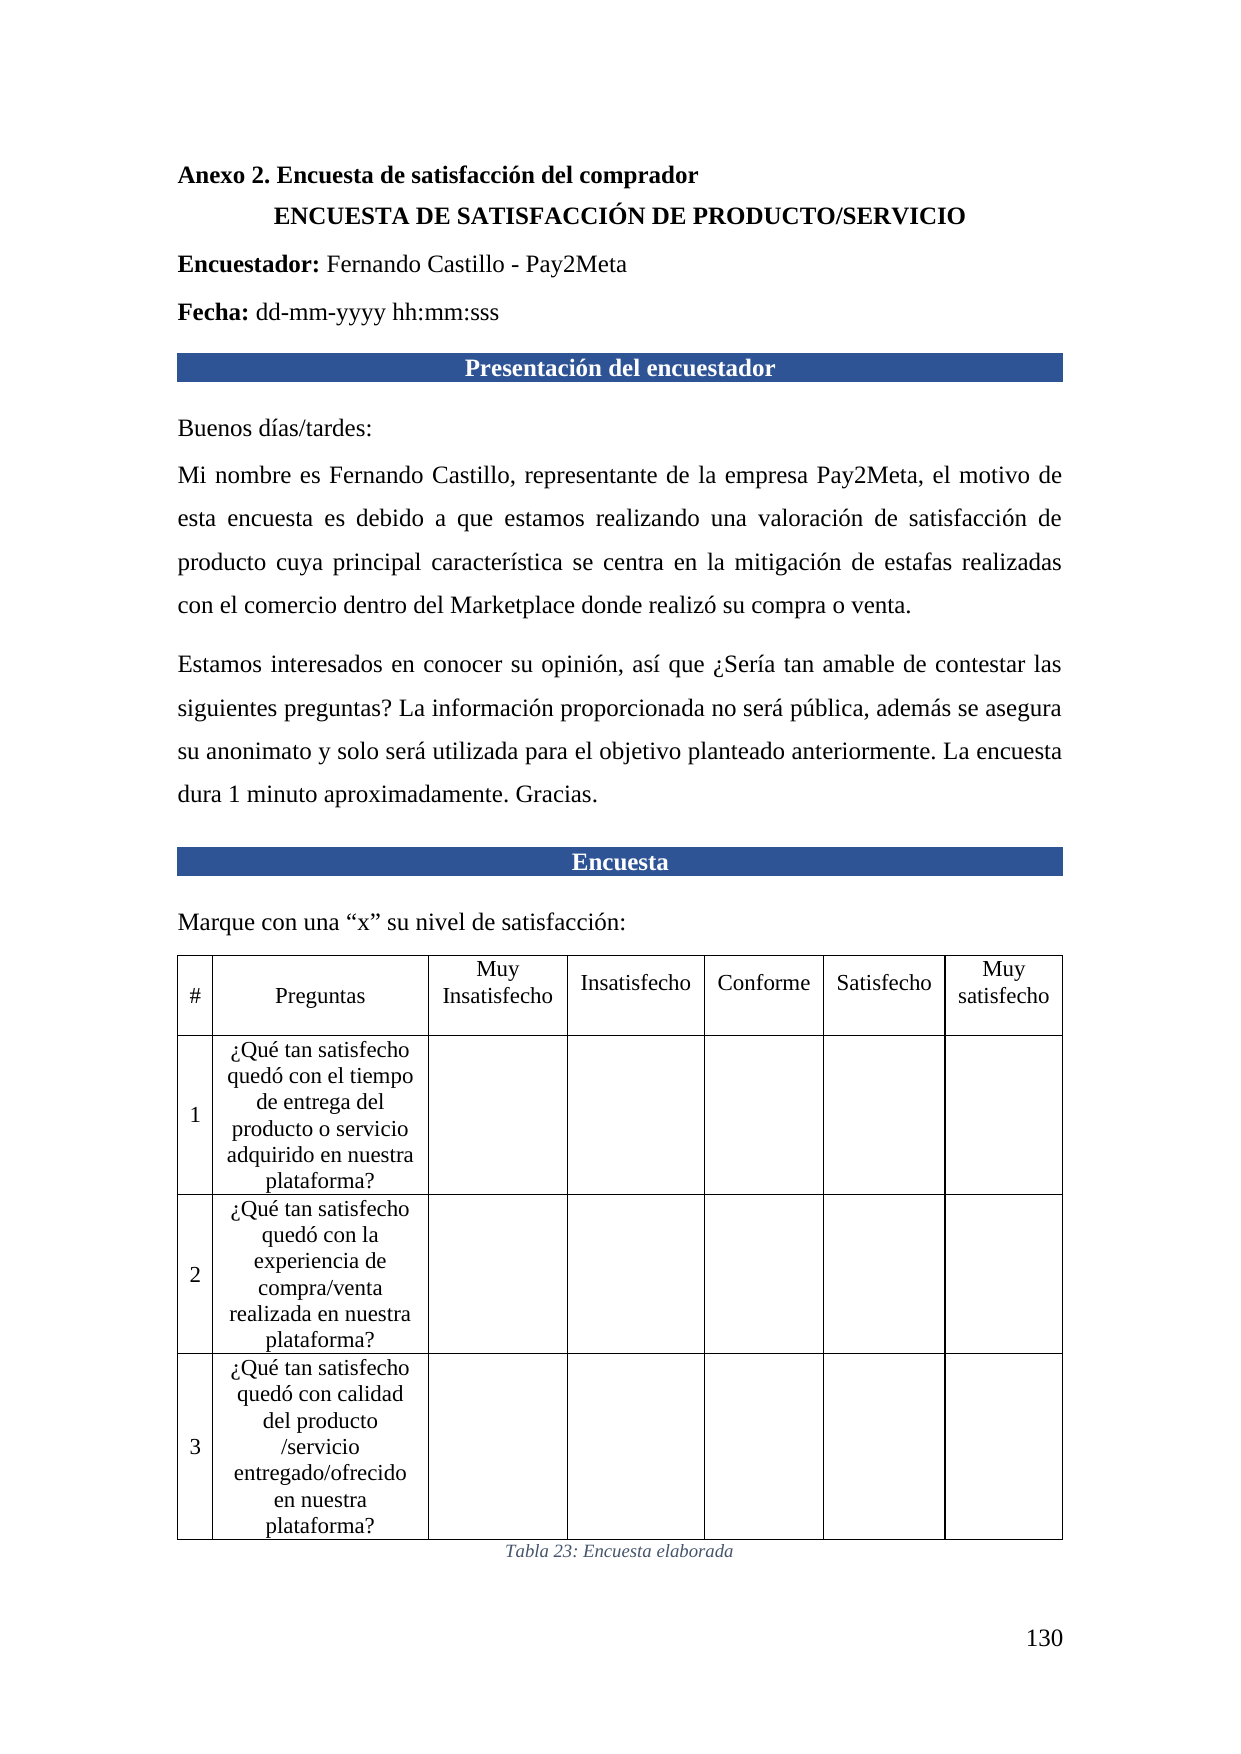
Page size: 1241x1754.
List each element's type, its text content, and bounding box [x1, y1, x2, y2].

table_header Muy Insatisfecho [429, 956, 567, 1034]
table_cell [824, 1036, 944, 1194]
table_cell ¿Qué tan satisfecho quedó con el tiempo de entrega del producto o servicio adquirido en nuestra plataforma? [213, 1036, 428, 1194]
text Encuesta [177, 847, 1063, 876]
table_cell [946, 1354, 1062, 1538]
table_cell [824, 1354, 944, 1538]
table_cell [705, 1195, 823, 1353]
table_header Insatisfecho [568, 956, 704, 1034]
table_cell [568, 1195, 704, 1353]
text Presentación del encuestador [177, 353, 1063, 382]
table_cell [705, 1036, 823, 1194]
text Marque con una “x” su nivel de satisfacción: [177, 907, 1063, 936]
table_header # [178, 956, 212, 1034]
table_cell [705, 1354, 823, 1538]
text Fecha: dd-mm-yyyy hh:mm:sss [177, 297, 1063, 326]
table_cell 1 [178, 1036, 212, 1194]
table_cell 3 [178, 1354, 212, 1538]
table_cell ¿Qué tan satisfecho quedó con la experiencia de compra/venta realizada en nuestra plataforma? [213, 1195, 428, 1353]
table_header Preguntas [213, 956, 428, 1034]
table_cell [429, 1195, 567, 1353]
table_cell ¿Qué tan satisfecho quedó con calidad del producto /servicio entregado/ofrecido en nuestra plataforma? [213, 1354, 428, 1538]
table_cell [429, 1036, 567, 1194]
table_cell [429, 1354, 567, 1538]
table_header Muy satisfecho [946, 956, 1062, 1034]
text Buenos días/tardes: [177, 413, 1063, 441]
text Anexo 2. Encuesta de satisfacción del comprador [177, 160, 1063, 189]
table_header Satisfecho [824, 956, 944, 1034]
text Estamos interesados en conocer su opinión, así que ¿Sería tan amable de contestar las siguientes preguntas? La información proporcionada no será pública, además se asegura su anonimato y solo será utilizada para el objetivo planteado anteriormente. La encuesta dura 1 minuto aproximadamente. Gracias. [177, 649, 1063, 808]
table_cell [946, 1195, 1062, 1353]
text Tabla 23: Encuesta elaborada [177, 1540, 1063, 1561]
text Mi nombre es Fernando Castillo, representante de la empresa Pay2Meta, el motivo de esta encuesta es debido a que estamos realizando una valoración de satisfacción de producto cuya principal característica se centra en la mitigación de estafas realizadas con el comercio dentro del Marketplace donde realizó su compra o venta. [177, 460, 1063, 618]
table_cell [946, 1036, 1062, 1194]
text Encuestador: Fernando Castillo - Pay2Meta [177, 249, 1063, 278]
table_cell 2 [178, 1195, 212, 1353]
table_cell [824, 1195, 944, 1353]
table_cell [568, 1036, 704, 1194]
table_cell [568, 1354, 704, 1538]
text ENCUESTA DE SATISFACCIÓN DE PRODUCTO/SERVICIO [177, 201, 1063, 230]
table_header Conforme [705, 956, 823, 1034]
